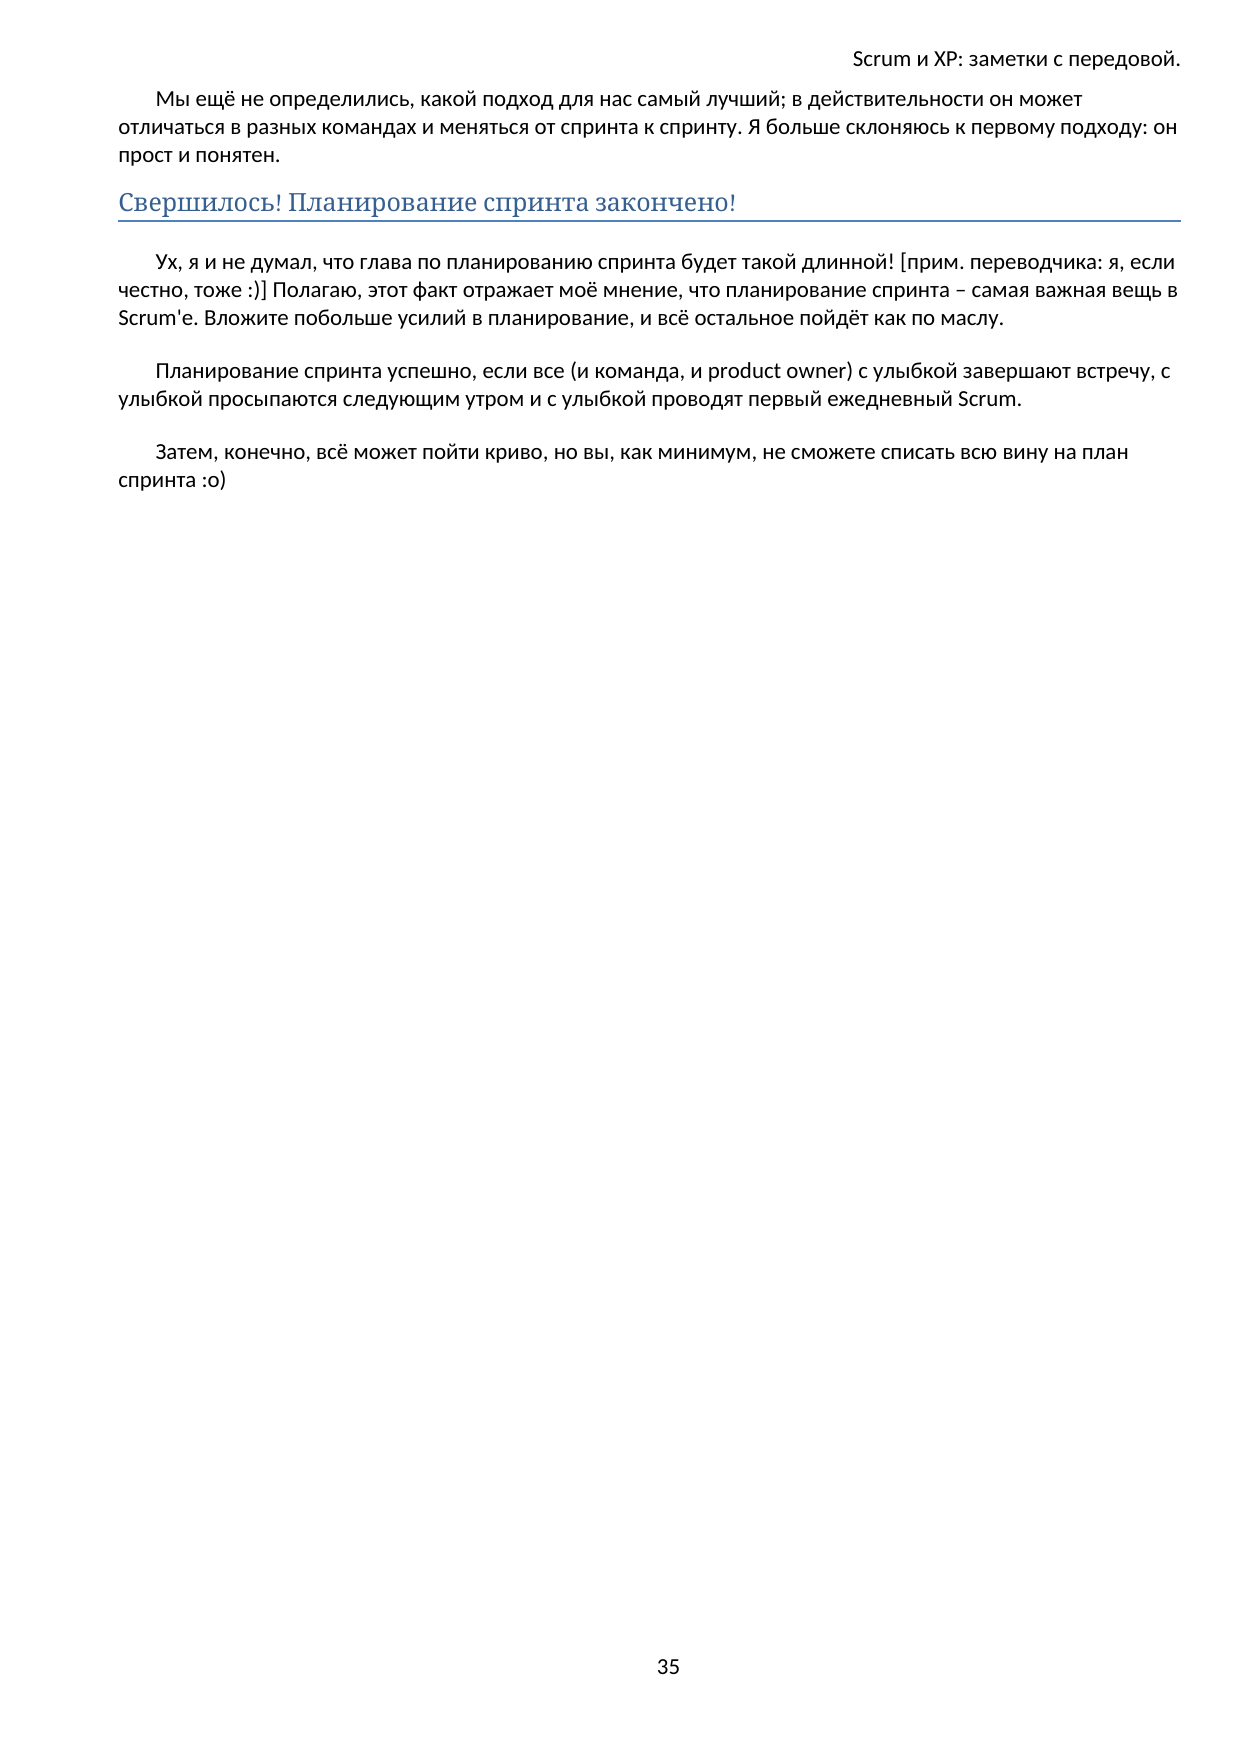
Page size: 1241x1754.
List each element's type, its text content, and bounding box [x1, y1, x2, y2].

text Мы ещё не определились, какой подход для нас самый лучший; в действительности он может отличаться в разных командах и меняться от спринта к спринту. Я больше склоняюсь к первому подходу: он прост и понятен. [118, 84, 1181, 168]
text Ух, я и не думал, что глава по планированию спринта будет такой длинной! [прим. переводчика: я, если честно, тоже :)] Полагаю, этот факт отражает моё мнение, что планирование спринта – самая важная вещь в Scrum'е. Вложите побольше усилий в планирование, и всё остальное пойдёт как по маслу. [118, 247, 1181, 331]
subtitle Свершилось! Планирование спринта закончено! [118, 189, 1181, 220]
text Планирование спринта успешно, если все (и команда, и product owner) с улыбкой завершают встречу, с улыбкой просыпаются следующим утром и с улыбкой проводят первый ежедневный Scrum. [118, 356, 1181, 412]
text Затем, конечно, всё может пойти криво, но вы, как минимум, не сможете списать всю вину на план спринта :o) [118, 437, 1181, 493]
